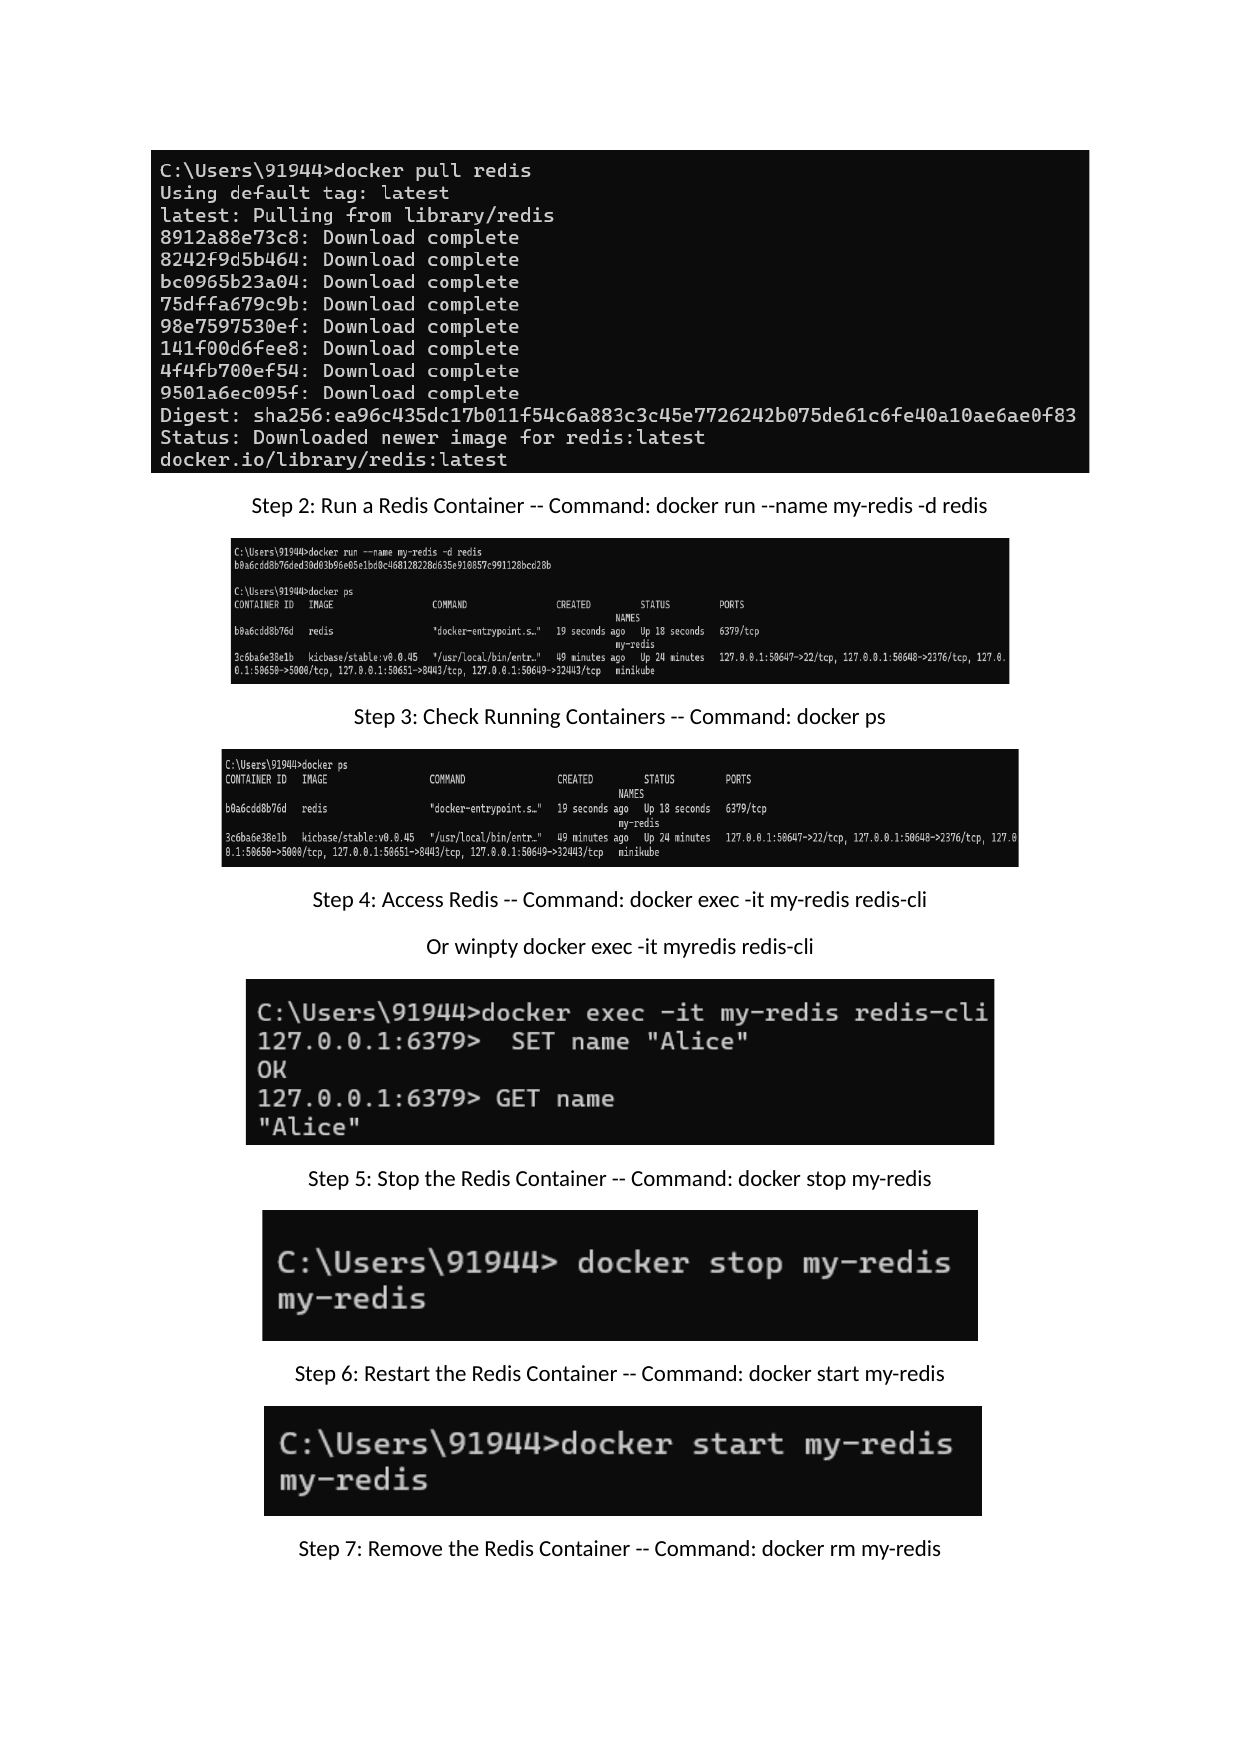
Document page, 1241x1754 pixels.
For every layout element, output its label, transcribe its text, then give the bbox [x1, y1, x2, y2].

text Or winpty docker exec -it myredis redis-cli [150, 932, 1090, 961]
picture [221, 749, 1019, 867]
text Step 3: Check Running Containers -- Command: docker ps [150, 702, 1090, 730]
picture [230, 538, 1010, 684]
picture [245, 979, 995, 1145]
picture [151, 150, 1090, 473]
text Step 5: Stop the Redis Container -- Command: docker stop my-redis [150, 1164, 1090, 1192]
picture [264, 1406, 982, 1516]
text Step 2: Run a Redis Container -- Command: docker run --name my-redis -d redis [150, 492, 1090, 520]
text Step 4: Access Redis -- Command: docker exec -it my-redis redis-cli [150, 886, 1090, 914]
picture [262, 1210, 978, 1341]
text Step 7: Remove the Redis Container -- Command: docker rm my-redis [150, 1534, 1090, 1562]
text Step 6: Restart the Redis Container -- Command: docker start my-redis [150, 1359, 1090, 1387]
